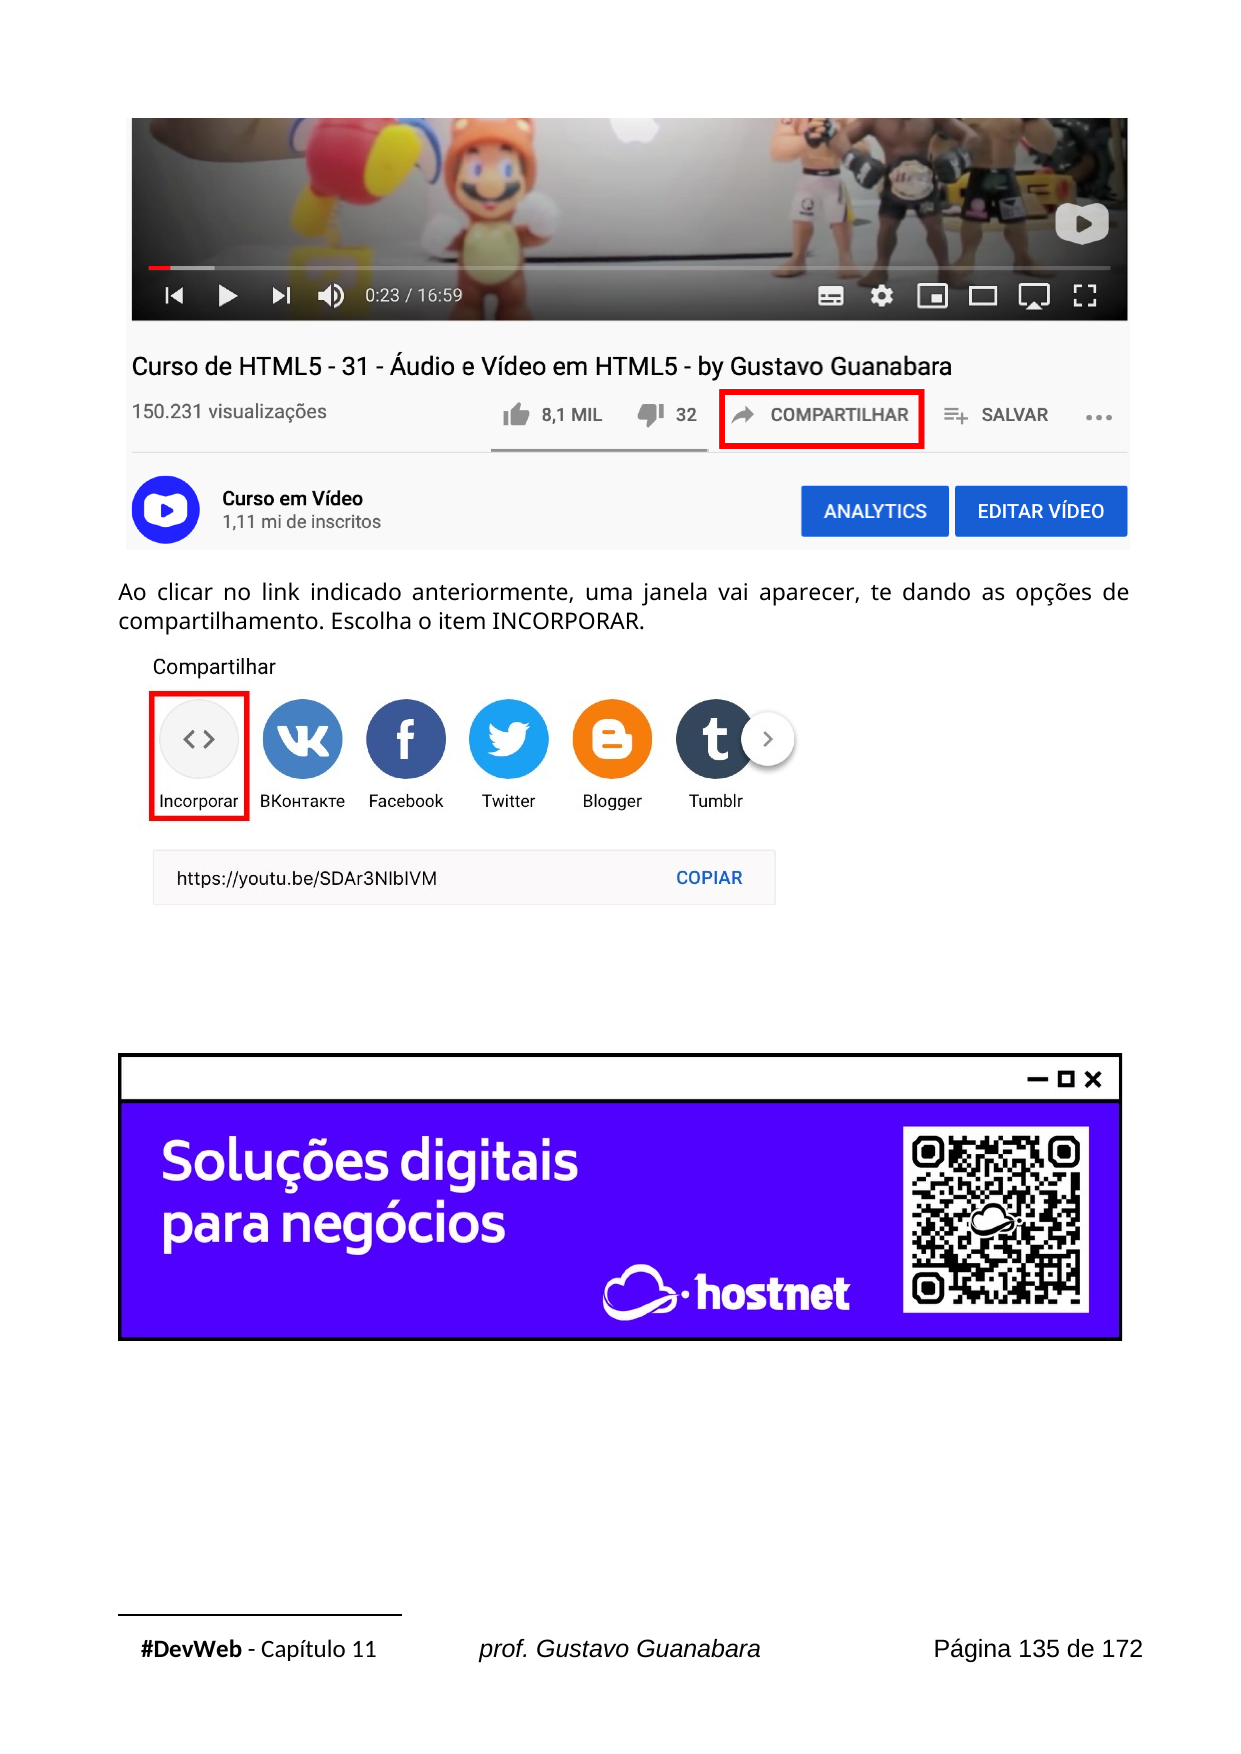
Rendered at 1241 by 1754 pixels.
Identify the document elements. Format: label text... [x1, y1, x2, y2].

picture [118, 1053, 1123, 1341]
text Ao clicar no link indicado anteriormente, uma janela vai aparecer, te dando as opções de compartilhamento. Escolha o item INCORPORAR. [118, 576, 1130, 636]
picture [125, 117, 1131, 550]
picture [122, 636, 804, 914]
